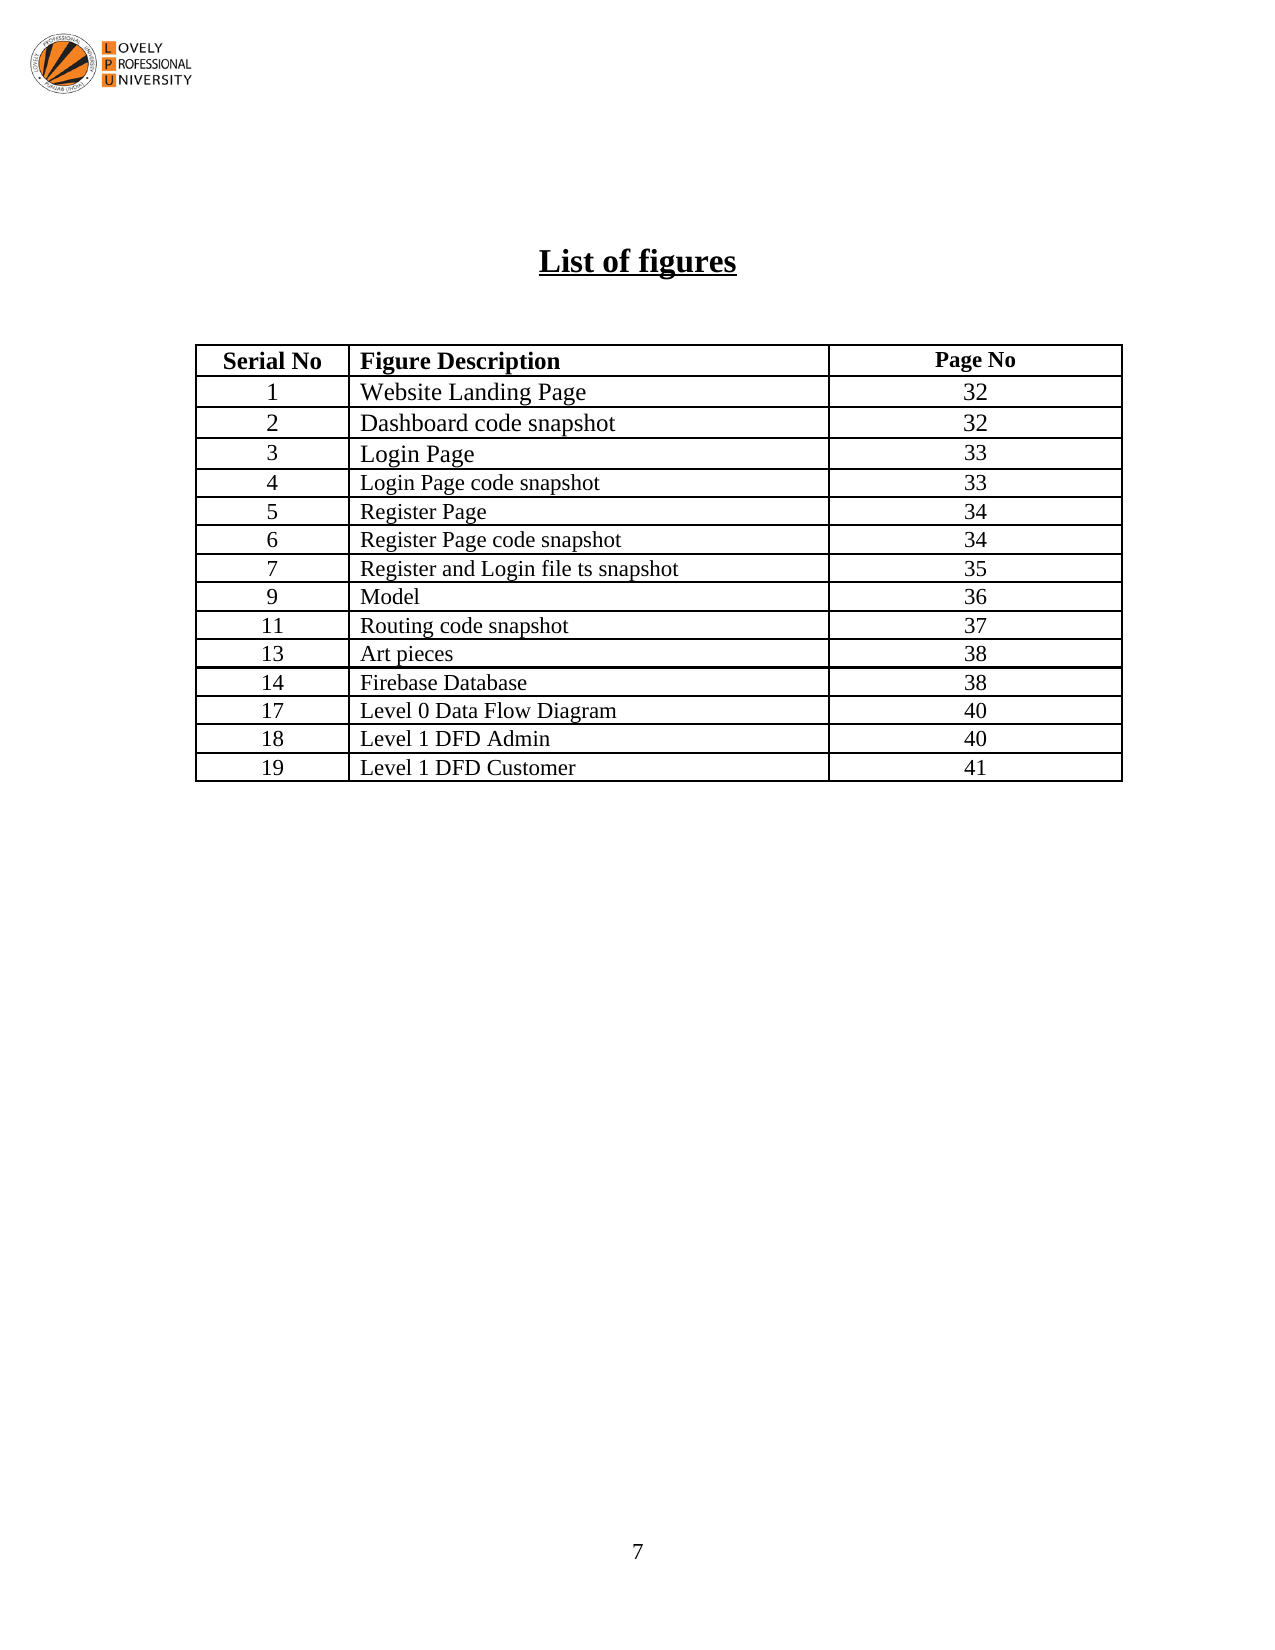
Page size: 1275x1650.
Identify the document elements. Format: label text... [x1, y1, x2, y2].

table_cell 4 [197, 470, 348, 496]
table_cell 17 [197, 697, 348, 723]
table_cell 40 [830, 697, 1121, 723]
table_cell Model [350, 583, 828, 609]
table_cell 18 [197, 725, 348, 752]
table_cell 5 [197, 498, 348, 524]
table_cell Level 1 DFD Customer [350, 754, 828, 780]
table_cell 34 [830, 498, 1121, 524]
table_cell 3 [197, 439, 348, 467]
table_cell 6 [197, 526, 348, 553]
table_cell Art pieces [350, 640, 828, 666]
table_cell 19 [197, 754, 348, 780]
table_cell 32 [830, 377, 1121, 406]
table_cell 7 [197, 555, 348, 581]
table_cell 41 [830, 754, 1121, 780]
table_cell Register Page [350, 498, 828, 524]
table_cell Website Landing Page [350, 377, 828, 406]
table_cell 34 [830, 526, 1121, 553]
table_header Serial No [197, 346, 348, 375]
table_cell Dashboard code snapshot [350, 408, 828, 437]
table_cell 32 [830, 408, 1121, 437]
table_cell 33 [830, 439, 1121, 467]
table_cell Login Page [350, 439, 828, 467]
table_cell 14 [197, 669, 348, 695]
table_cell Level 0 Data Flow Diagram [350, 697, 828, 723]
table_cell 40 [830, 725, 1121, 752]
table_cell Routing code snapshot [350, 612, 828, 638]
table_cell 2 [197, 408, 348, 437]
table_cell Login Page code snapshot [350, 470, 828, 496]
table_header Figure Description [350, 346, 828, 375]
table_cell Register Page code snapshot [350, 526, 828, 553]
table_header Page No [830, 346, 1121, 375]
table_cell 37 [830, 612, 1121, 638]
picture [18, 18, 229, 108]
table_cell 13 [197, 640, 348, 666]
table_cell 9 [197, 583, 348, 609]
table_cell 38 [830, 669, 1121, 695]
table_cell Register and Login file ts snapshot [350, 555, 828, 581]
table_cell 33 [830, 470, 1121, 496]
text List of figures [75, 241, 1200, 279]
table_cell 36 [830, 583, 1121, 609]
table_cell Firebase Database [350, 669, 828, 695]
table_cell 35 [830, 555, 1121, 581]
table_cell 11 [197, 612, 348, 638]
table_cell 1 [197, 377, 348, 406]
table_cell 38 [830, 640, 1121, 666]
table_cell Level 1 DFD Admin [350, 725, 828, 752]
